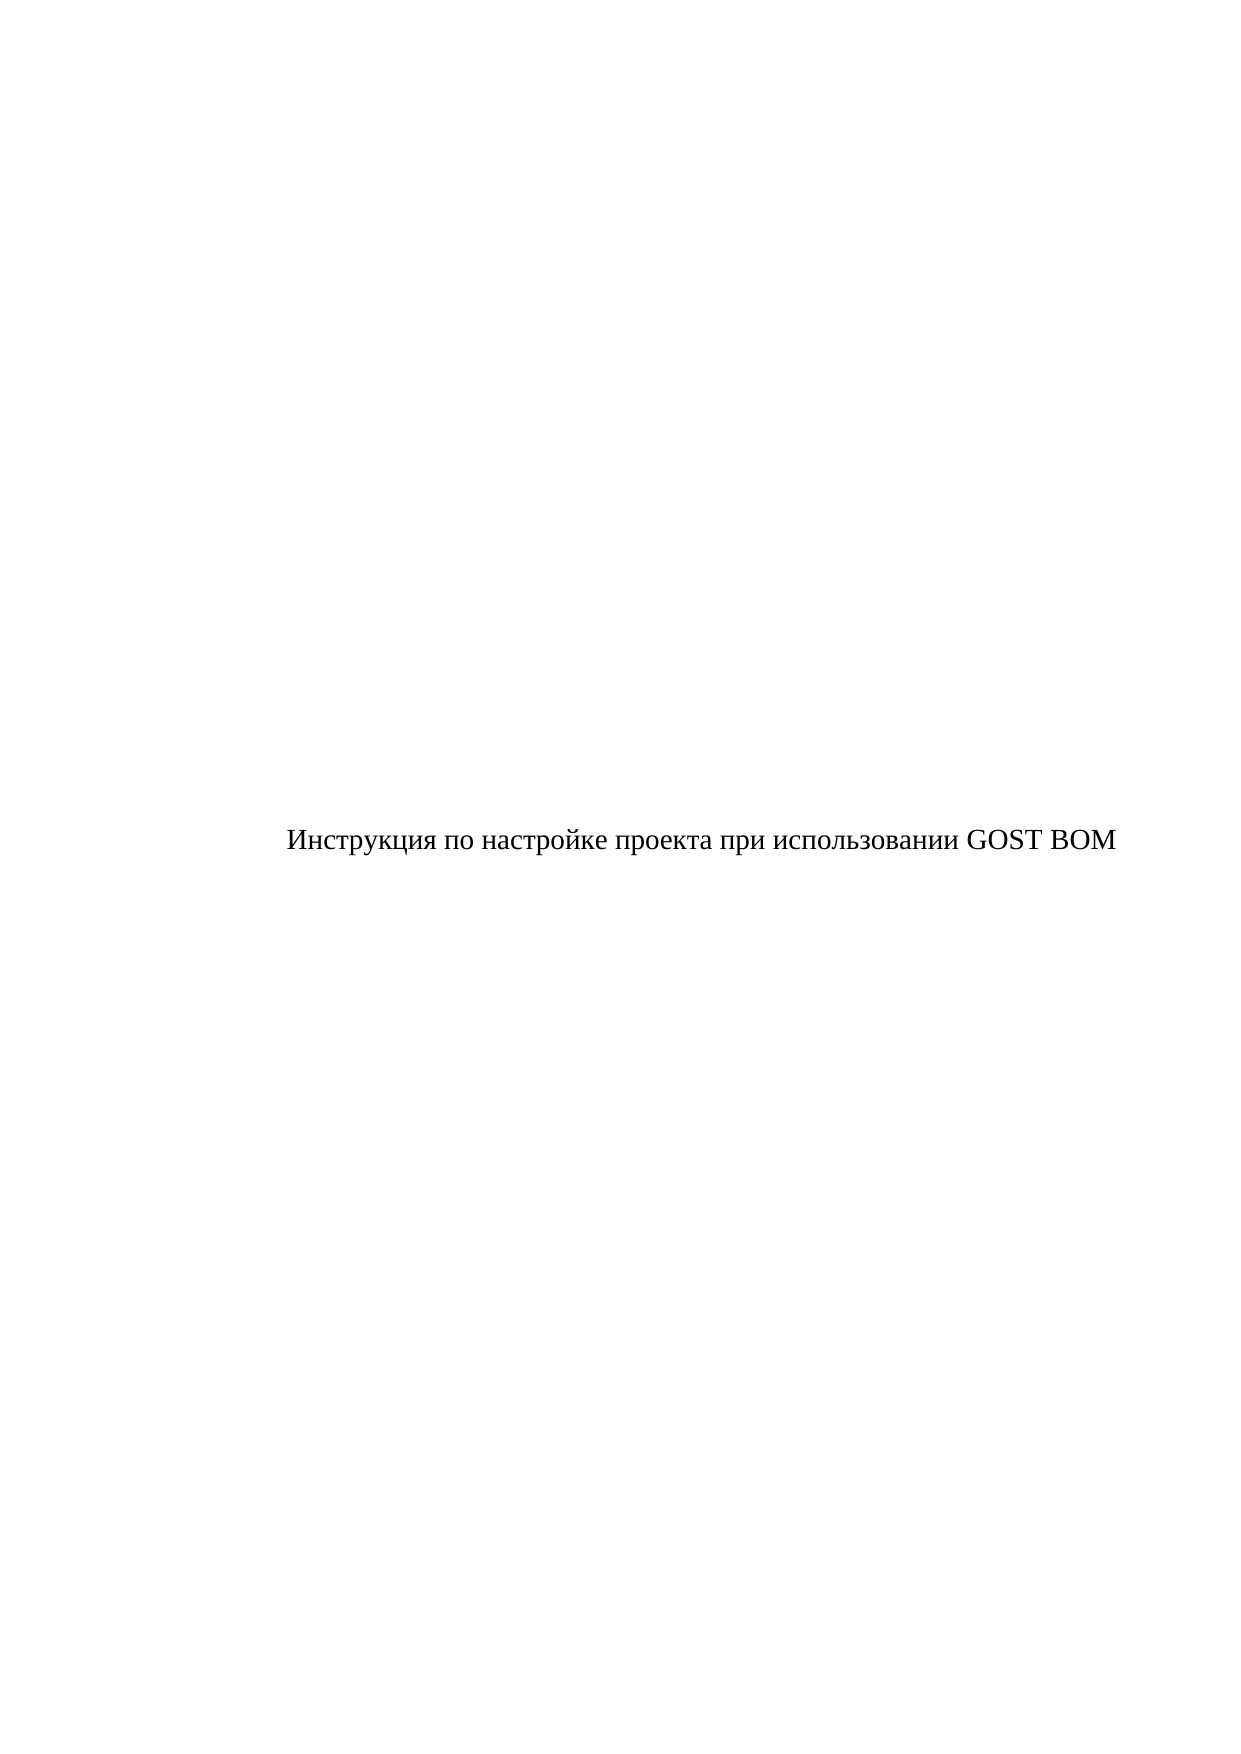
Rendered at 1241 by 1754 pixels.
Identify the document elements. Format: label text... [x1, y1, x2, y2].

text Инструкция по настройке проекта при использовании GOST BOM [177, 822, 1152, 856]
